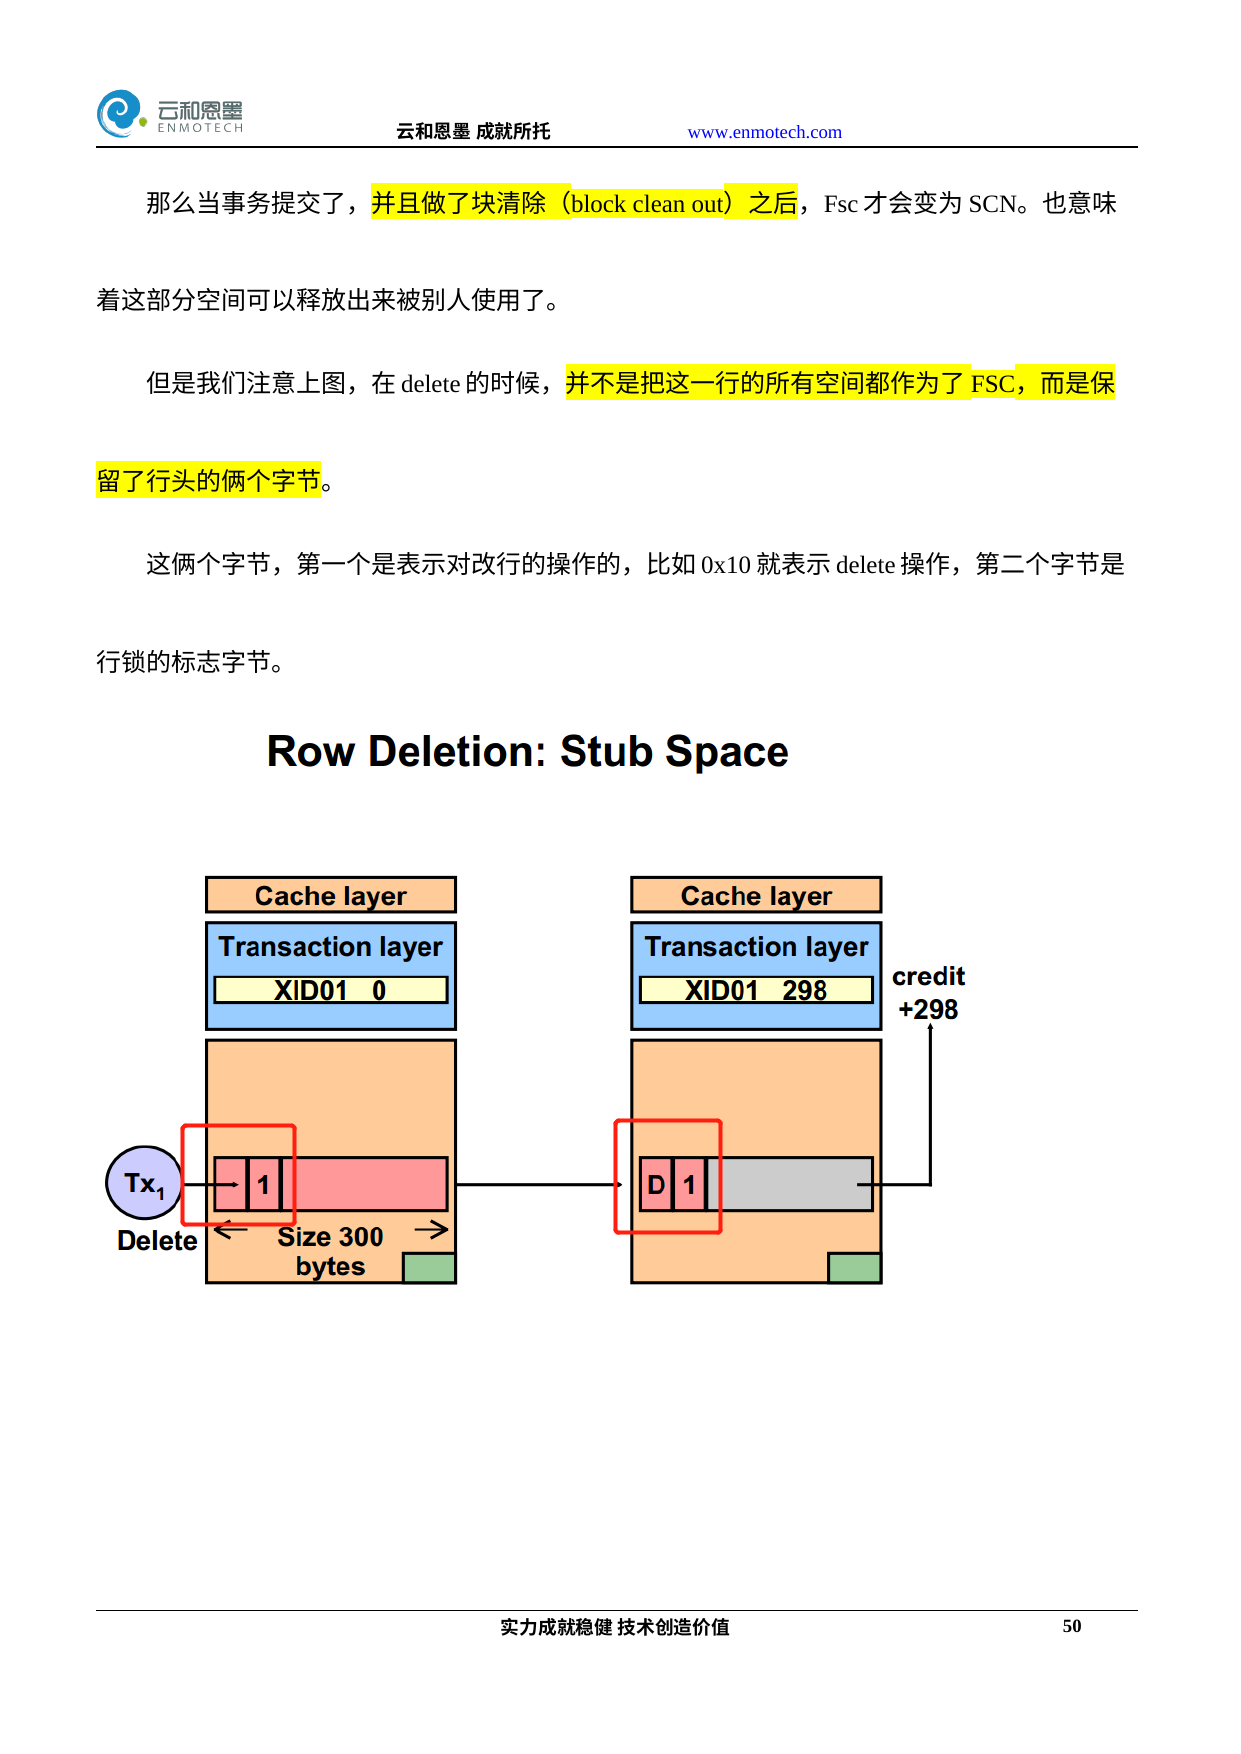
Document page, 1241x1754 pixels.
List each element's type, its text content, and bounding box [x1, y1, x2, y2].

picture [95, 725, 986, 1314]
picture [95, 88, 245, 139]
text 但是我们注意上图，在delete的时候，并不是把这一行的所有空间都作为了FSC，而是保留了行头的俩个字节。 [96, 349, 1138, 512]
text 这俩个字节，第一个是表示对改行的操作的，比如0x10就表示delete操作，第二个字节是行锁的标志字节。 [96, 530, 1138, 693]
text 那么当事务提交了，并且做了块清除（block clean out）之后，Fsc才会变为SCN。也意味着这部分空间可以释放出来被别人使用了。 [96, 169, 1138, 331]
